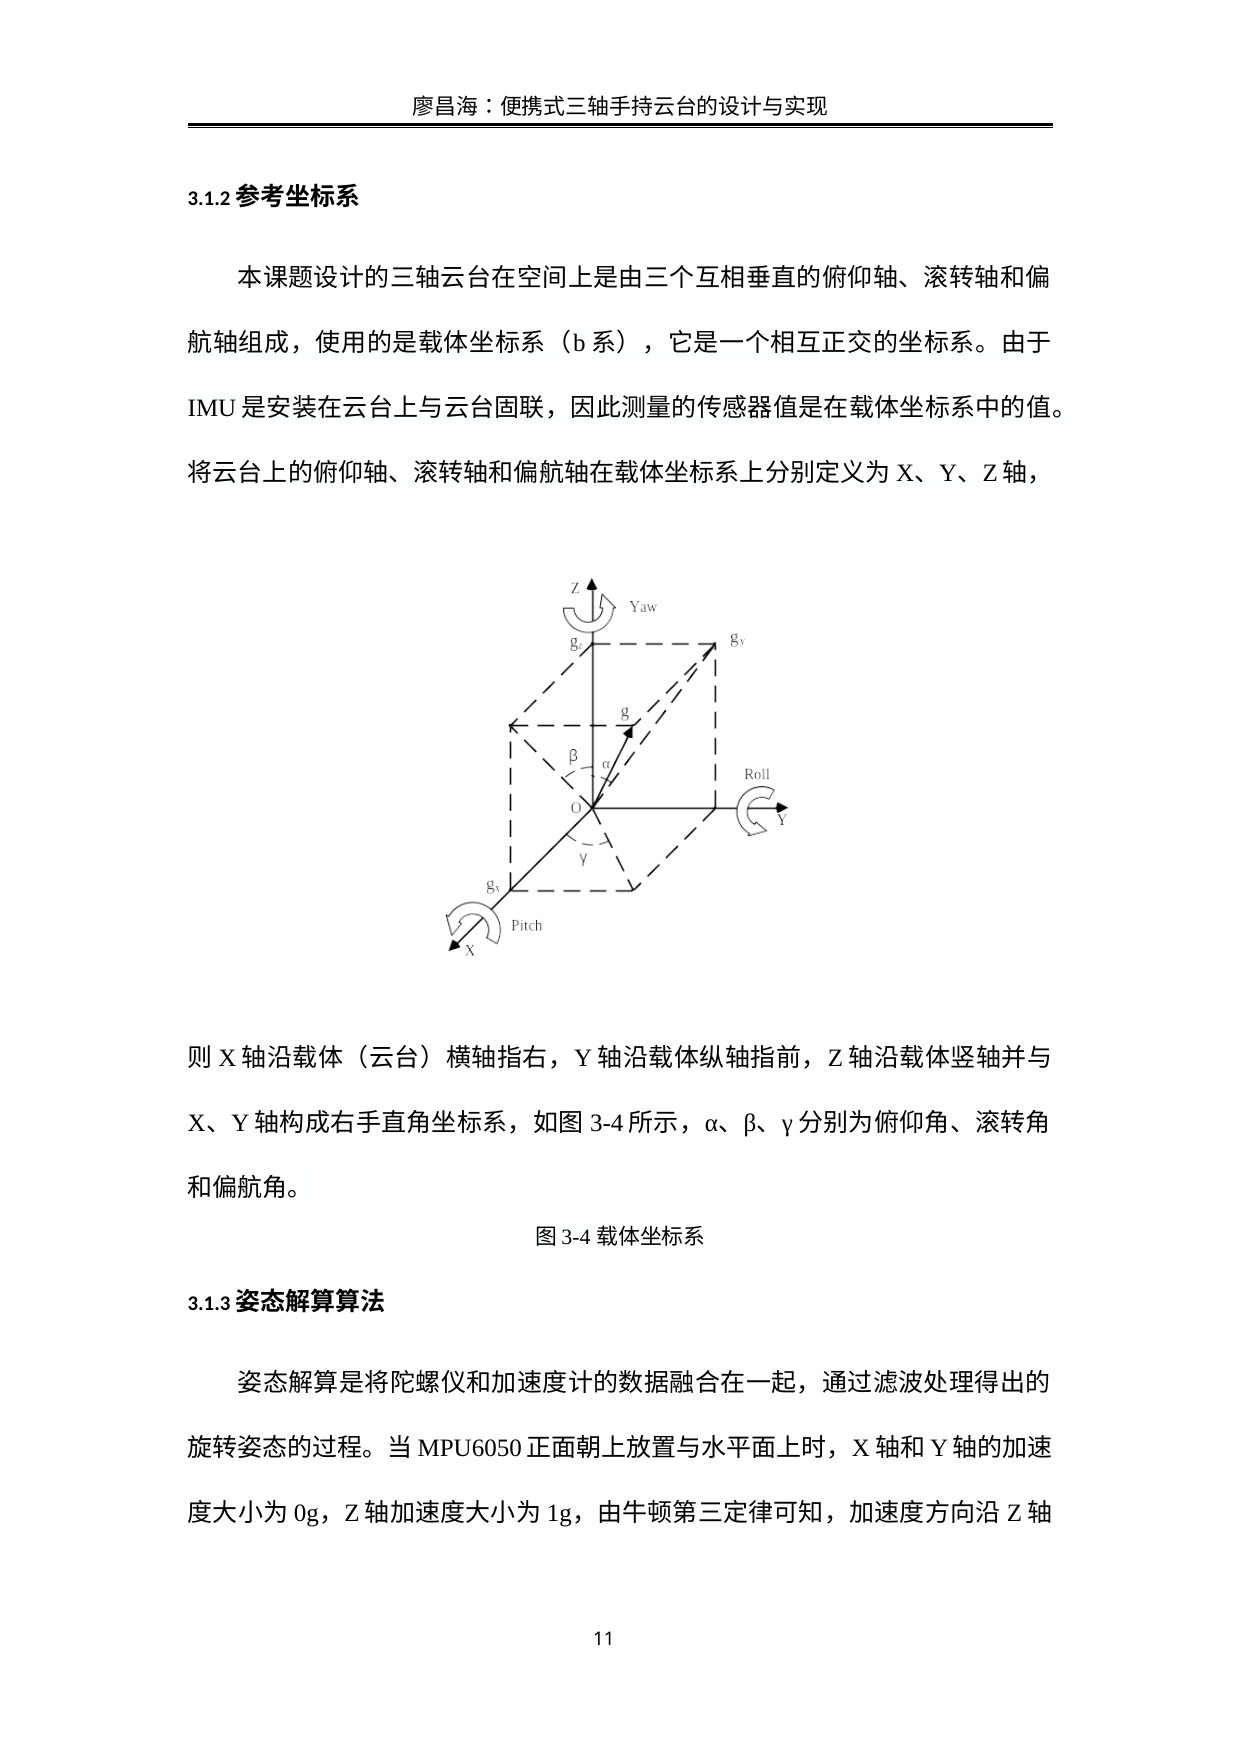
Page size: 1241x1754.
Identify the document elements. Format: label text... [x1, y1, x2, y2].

text 图3-4 载体坐标系 [187, 1218, 1053, 1251]
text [187, 1348, 1053, 1543]
text 本课题设计的三轴云台在空间上是由三个互相垂直的俯仰轴、滚转轴和偏航轴组成，使用的是载体坐标系（b系），它是一个相互正交的坐标系。由于IMU是安装在云台上与云台固联，因此测量的传感器值是在载体坐标系中的值。将云台上的俯仰轴、滚转轴和偏航轴在载体坐标系上分别定义为X、Y、Z轴，则X轴沿载体（云台）横轴指右，Y轴沿载体纵轴指前，Z轴沿载体竖轴并与X、Y轴构成右手直角坐标系，如图3-4所示，α、β、γ分别为俯仰角、滚转角和偏航角。 [187, 243, 1053, 1218]
list 参考坐标系 [187, 162, 1053, 227]
list 姿态解算算法 [187, 1267, 1053, 1332]
